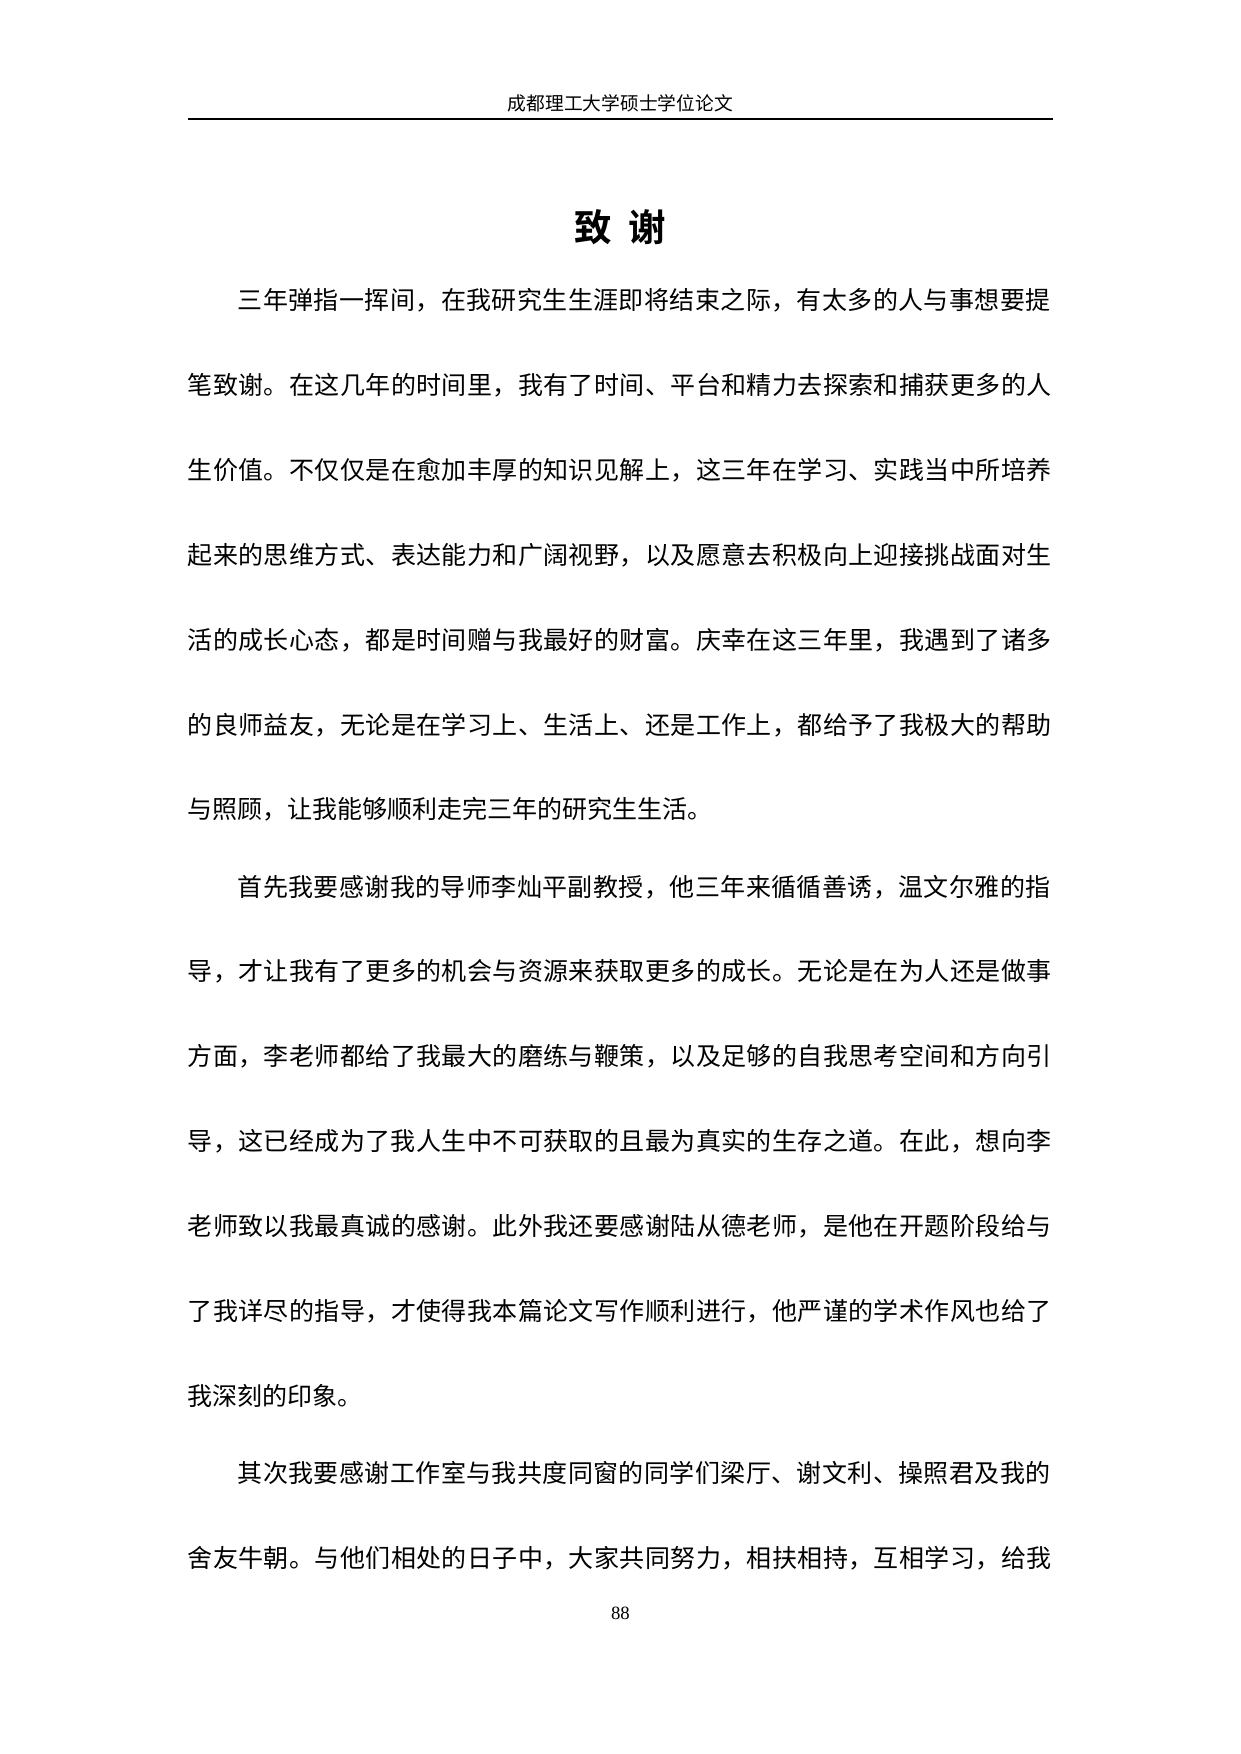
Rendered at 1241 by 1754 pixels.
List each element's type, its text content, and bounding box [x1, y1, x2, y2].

text 三年弹指一挥间，在我研究生生涯即将结束之际，有太多的人与事想要提笔致谢。在这几年的时间里，我有了时间、平台和精力去探索和捕获更多的人生价值。不仅仅是在愈加丰厚的知识见解上，这三年在学习、实践当中所培养起来的思维方式、表达能力和广阔视野，以及愿意去积极向上迎接挑战面对生活的成长心态，都是时间赠与我最好的财富。庆幸在这三年里，我遇到了诸多的良师益友，无论是在学习上、生活上、还是工作上，都给予了我极大的帮助与照顾，让我能够顺利走完三年的研究生生活。 [187, 265, 1053, 842]
text 首先我要感谢我的导师李灿平副教授，他三年来循循善诱，温文尔雅的指导，才让我有了更多的机会与资源来获取更多的成长。无论是在为人还是做事方面，李老师都给了我最大的磨练与鞭策，以及足够的自我思考空间和方向引导，这已经成为了我人生中不可获取的且最为真实的生存之道。在此，想向李老师致以我最真诚的感谢。此外我还要感谢陆从德老师，是他在开题阶段给与了我详尽的指导，才使得我本篇论文写作顺利进行，他严谨的学术作风也给了我深刻的印象。 [187, 851, 1053, 1428]
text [187, 1437, 1053, 1590]
subtitle 致 谢 [187, 191, 1053, 258]
